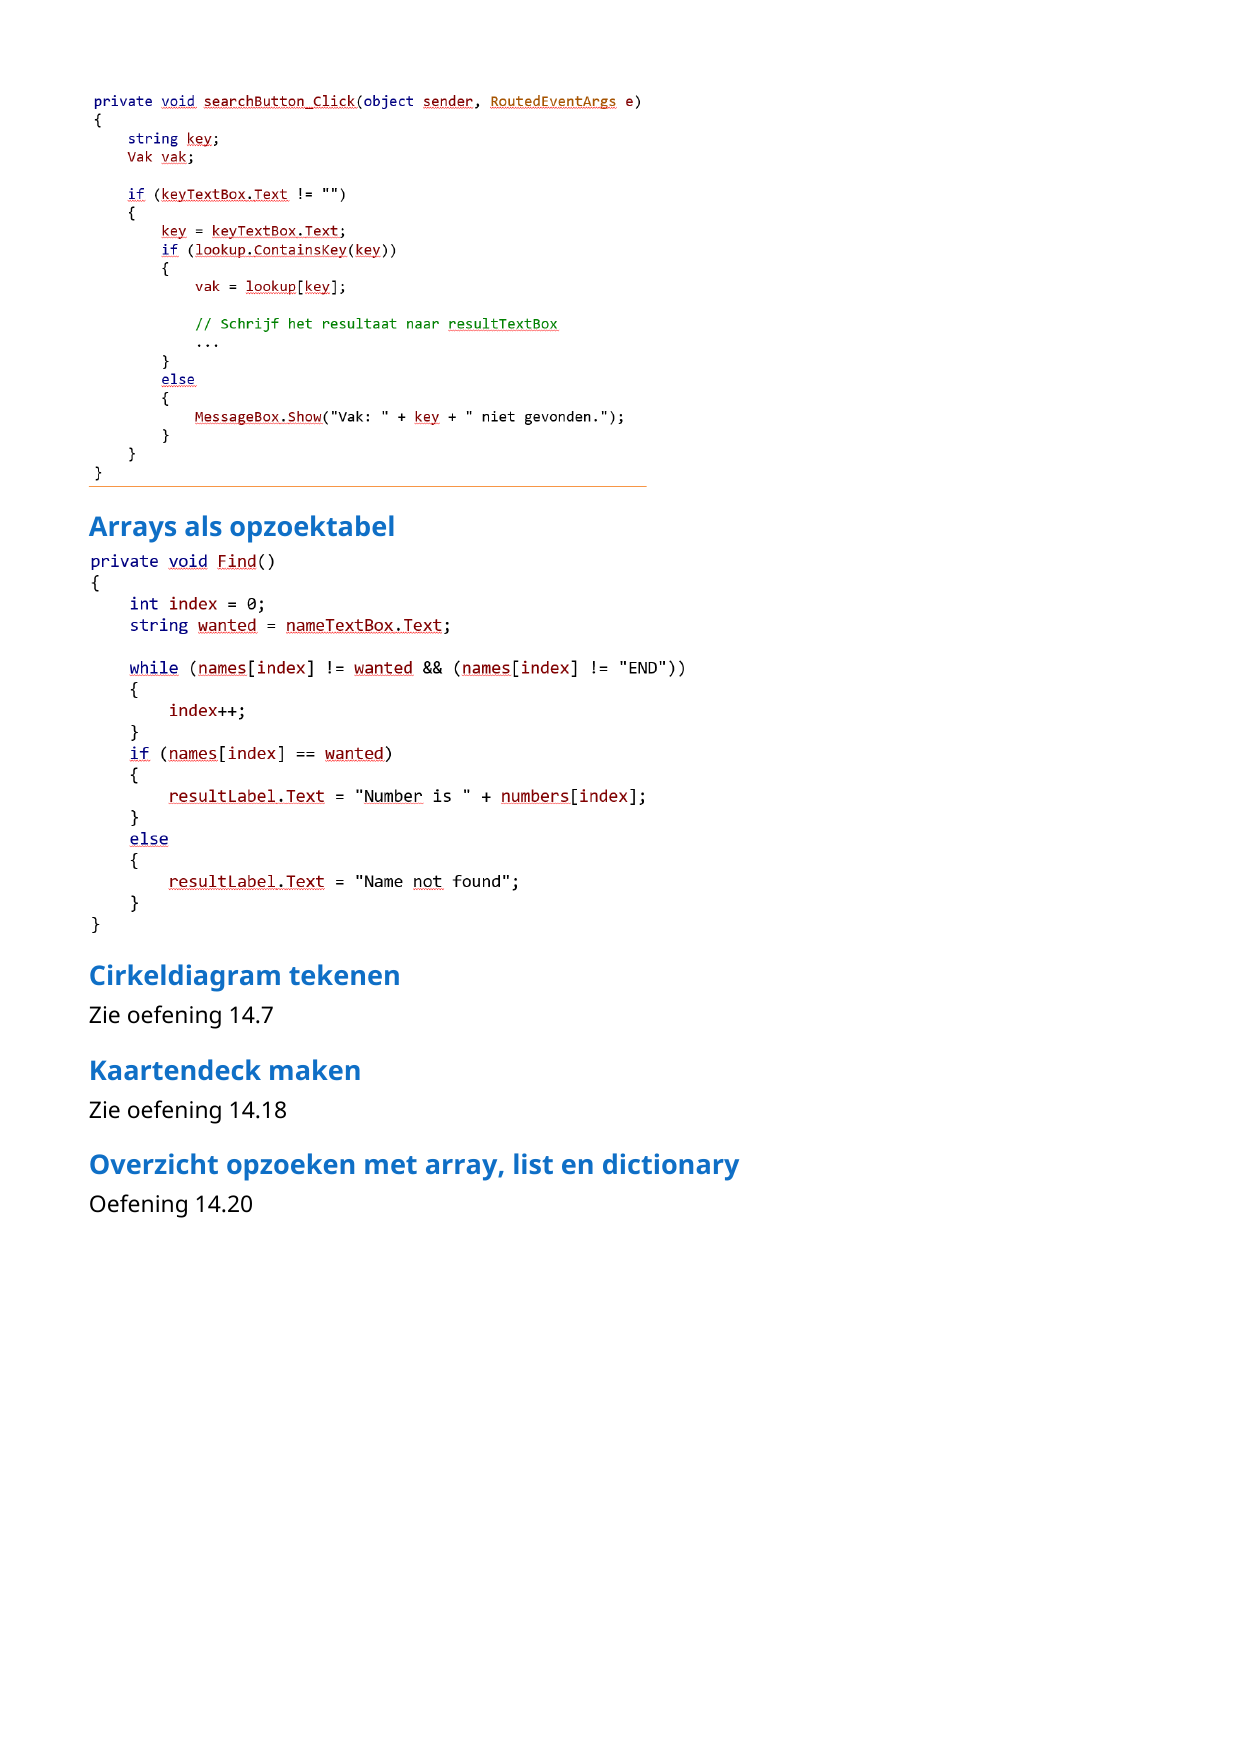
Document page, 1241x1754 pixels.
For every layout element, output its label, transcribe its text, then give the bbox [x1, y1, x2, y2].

picture [88, 549, 695, 936]
subtitle Kaartendeck maken [89, 1051, 1152, 1088]
subtitle Arrays als opzoektabel [89, 507, 1152, 544]
picture [88, 88, 647, 487]
text Zie oefening 14.7 [89, 999, 1152, 1031]
subtitle Overzicht opzoeken met array, list en dictionary [89, 1146, 1152, 1183]
text Oefening 14.20 [89, 1188, 1152, 1219]
text Zie oefening 14.18 [89, 1094, 1152, 1125]
subtitle Cirkeldiagram tekenen [89, 957, 1152, 994]
